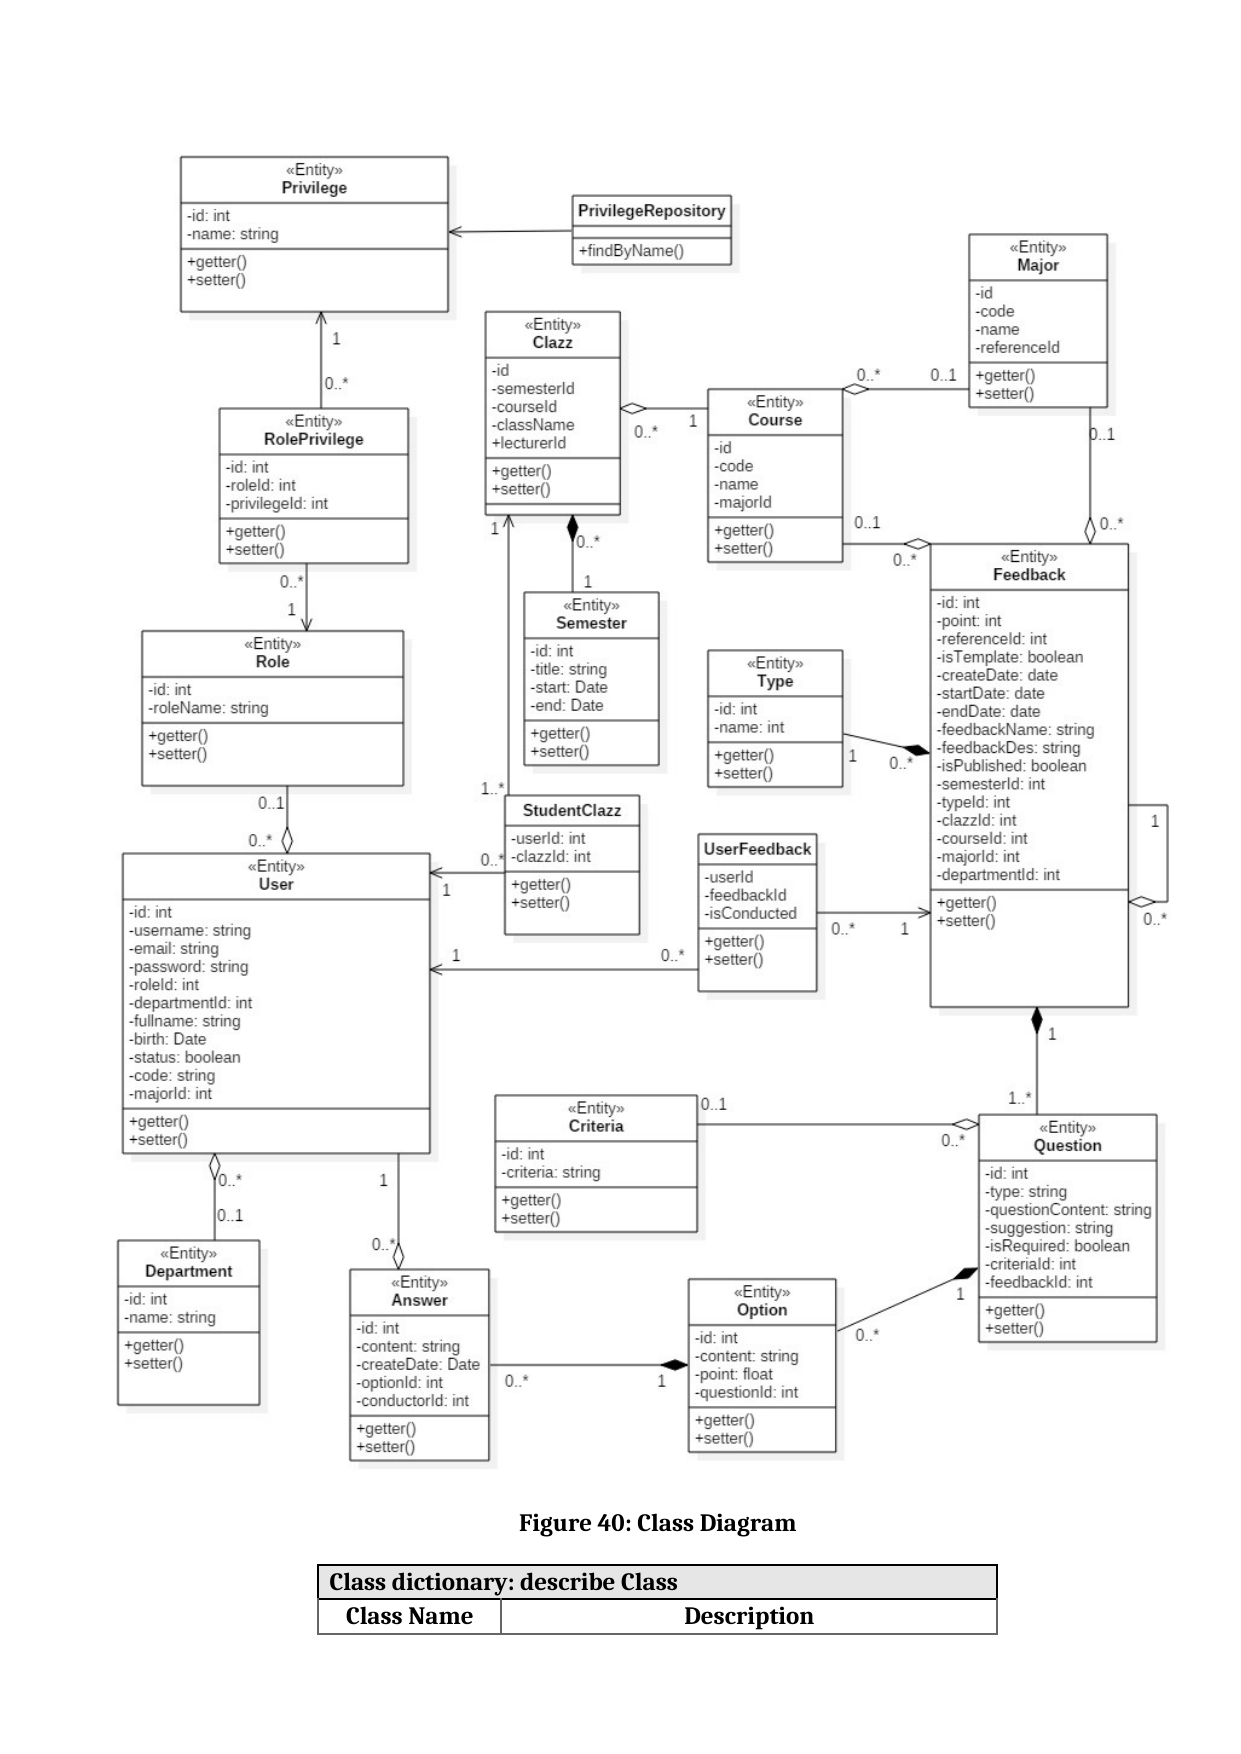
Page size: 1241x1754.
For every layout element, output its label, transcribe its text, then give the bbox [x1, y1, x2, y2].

table_header Class dictionary: describe Class [319, 1566, 996, 1598]
text Figure 40: Class Diagram [106, 1509, 1209, 1537]
table_cell Class Name [319, 1600, 500, 1633]
picture [106, 145, 1210, 1509]
table_cell Description [502, 1600, 996, 1633]
